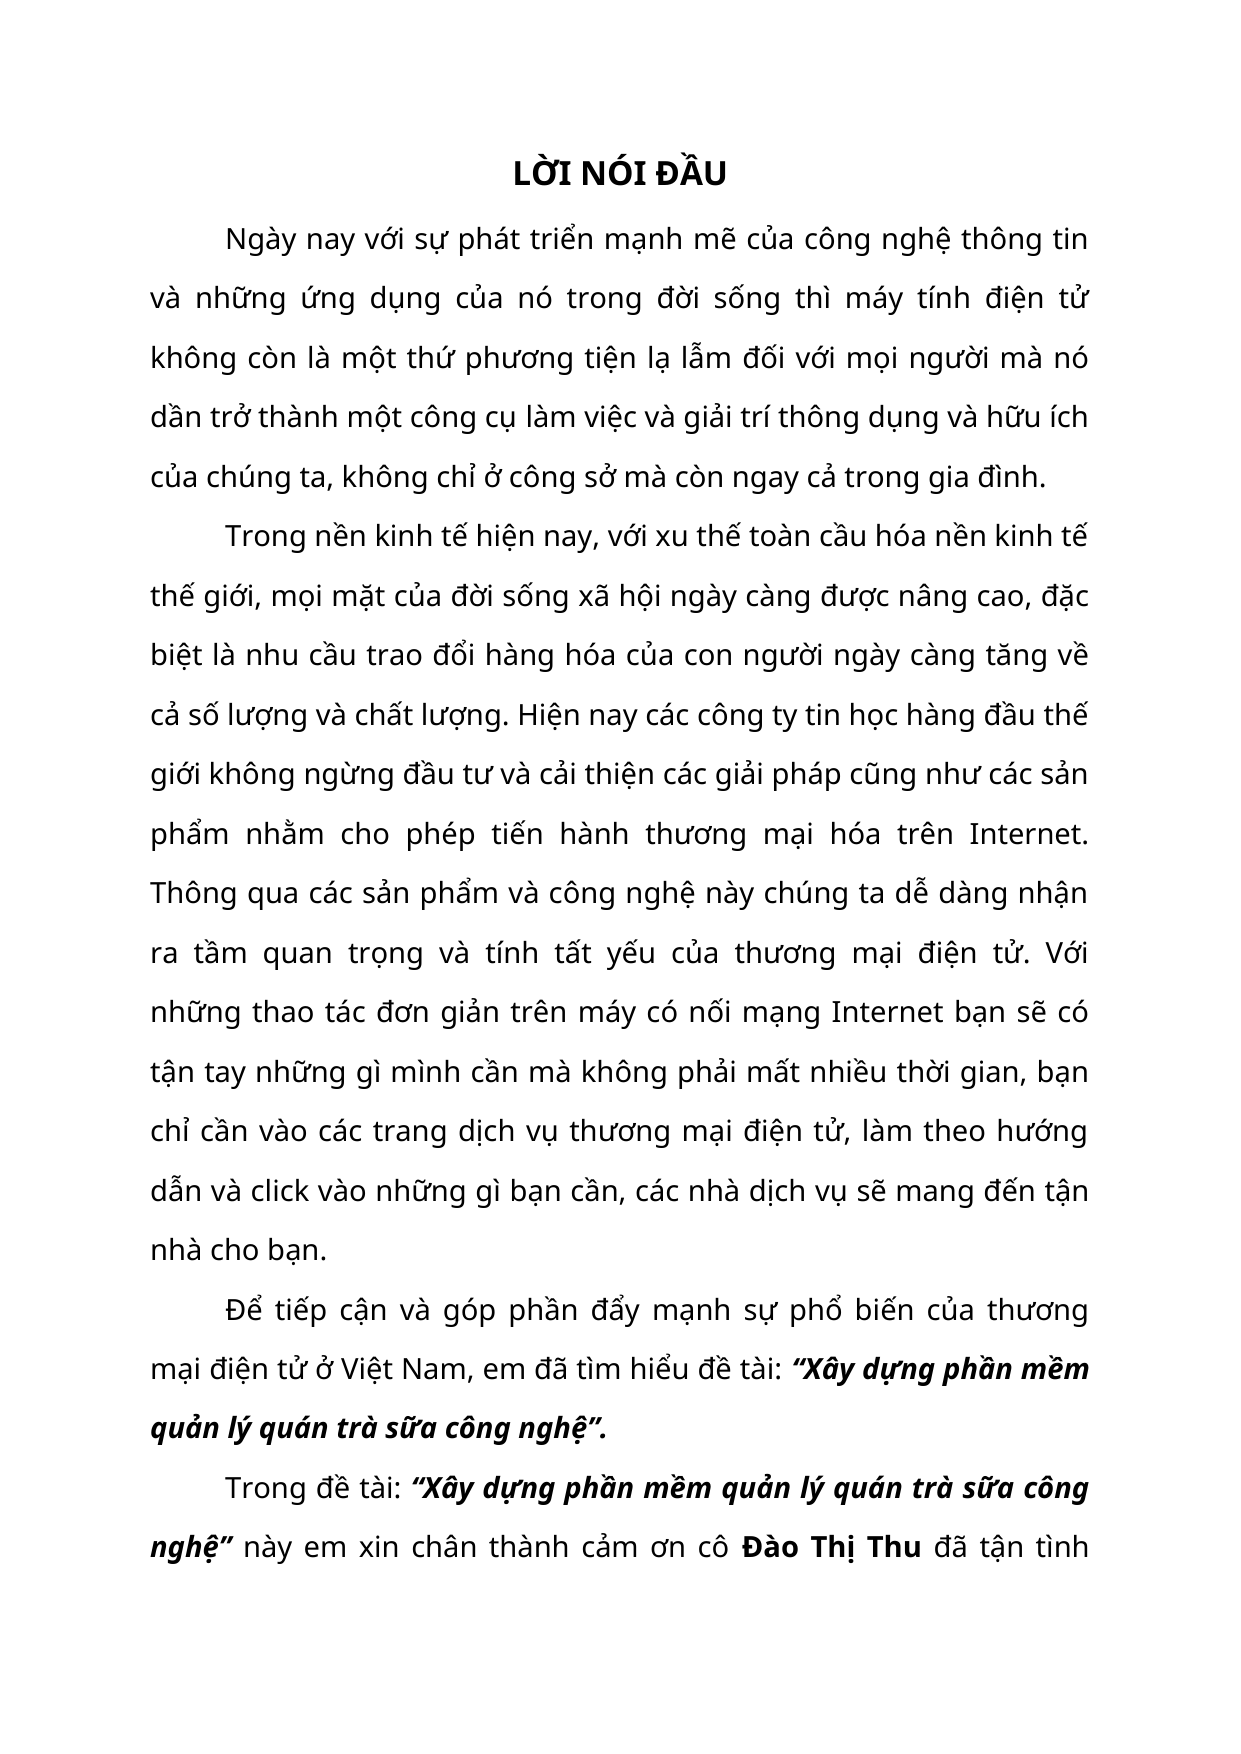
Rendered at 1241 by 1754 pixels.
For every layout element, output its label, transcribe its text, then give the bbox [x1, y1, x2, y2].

text LỜI NÓI ĐẦU [150, 150, 1090, 195]
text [150, 1467, 1090, 1566]
text Để tiếp cận và góp phần đẩy mạnh sự phổ biến của thương mại điện tử ở Việt Nam, em đã tìm hiểu đề tài: “Xây dựng phần mềm quản lý quán trà sữa công nghệ”. [150, 1289, 1090, 1447]
text Ngày nay với sự phát triển mạnh mẽ của công nghệ thông tin và những ứng dụng của nó trong đời sống thì máy tính điện tử không còn là một thứ phương tiện lạ lẫm đối với mọi người mà nó dần trở thành một công cụ làm việc và giải trí thông dụng và hữu ích của chúng ta, không chỉ ở công sở mà còn ngay cả trong gia đình. [150, 218, 1090, 496]
text Trong nền kinh tế hiện nay, với xu thế toàn cầu hóa nền kinh tế thế giới, mọi mặt của đời sống xã hội ngày càng được nâng cao, đặc biệt là nhu cầu trao đổi hàng hóa của con người ngày càng tăng về cả số lượng và chất lượng. Hiện nay các công ty tin học hàng đầu thế giới không ngừng đầu tư và cải thiện các giải pháp cũng như các sản phẩm nhằm cho phép tiến hành thương mại hóa trên Internet. Thông qua các sản phẩm và công nghệ này chúng ta dễ dàng nhận ra tầm quan trọng và tính tất yếu của thương mại điện tử. Với những thao tác đơn giản trên máy có nối mạng Internet bạn sẽ có tận tay những gì mình cần mà không phải mất nhiều thời gian, bạn chỉ cần vào các trang dịch vụ thương mại điện tử, làm theo hướng dẫn và click vào những gì bạn cần, các nhà dịch vụ sẽ mang đến tận nhà cho bạn. [150, 516, 1090, 1269]
